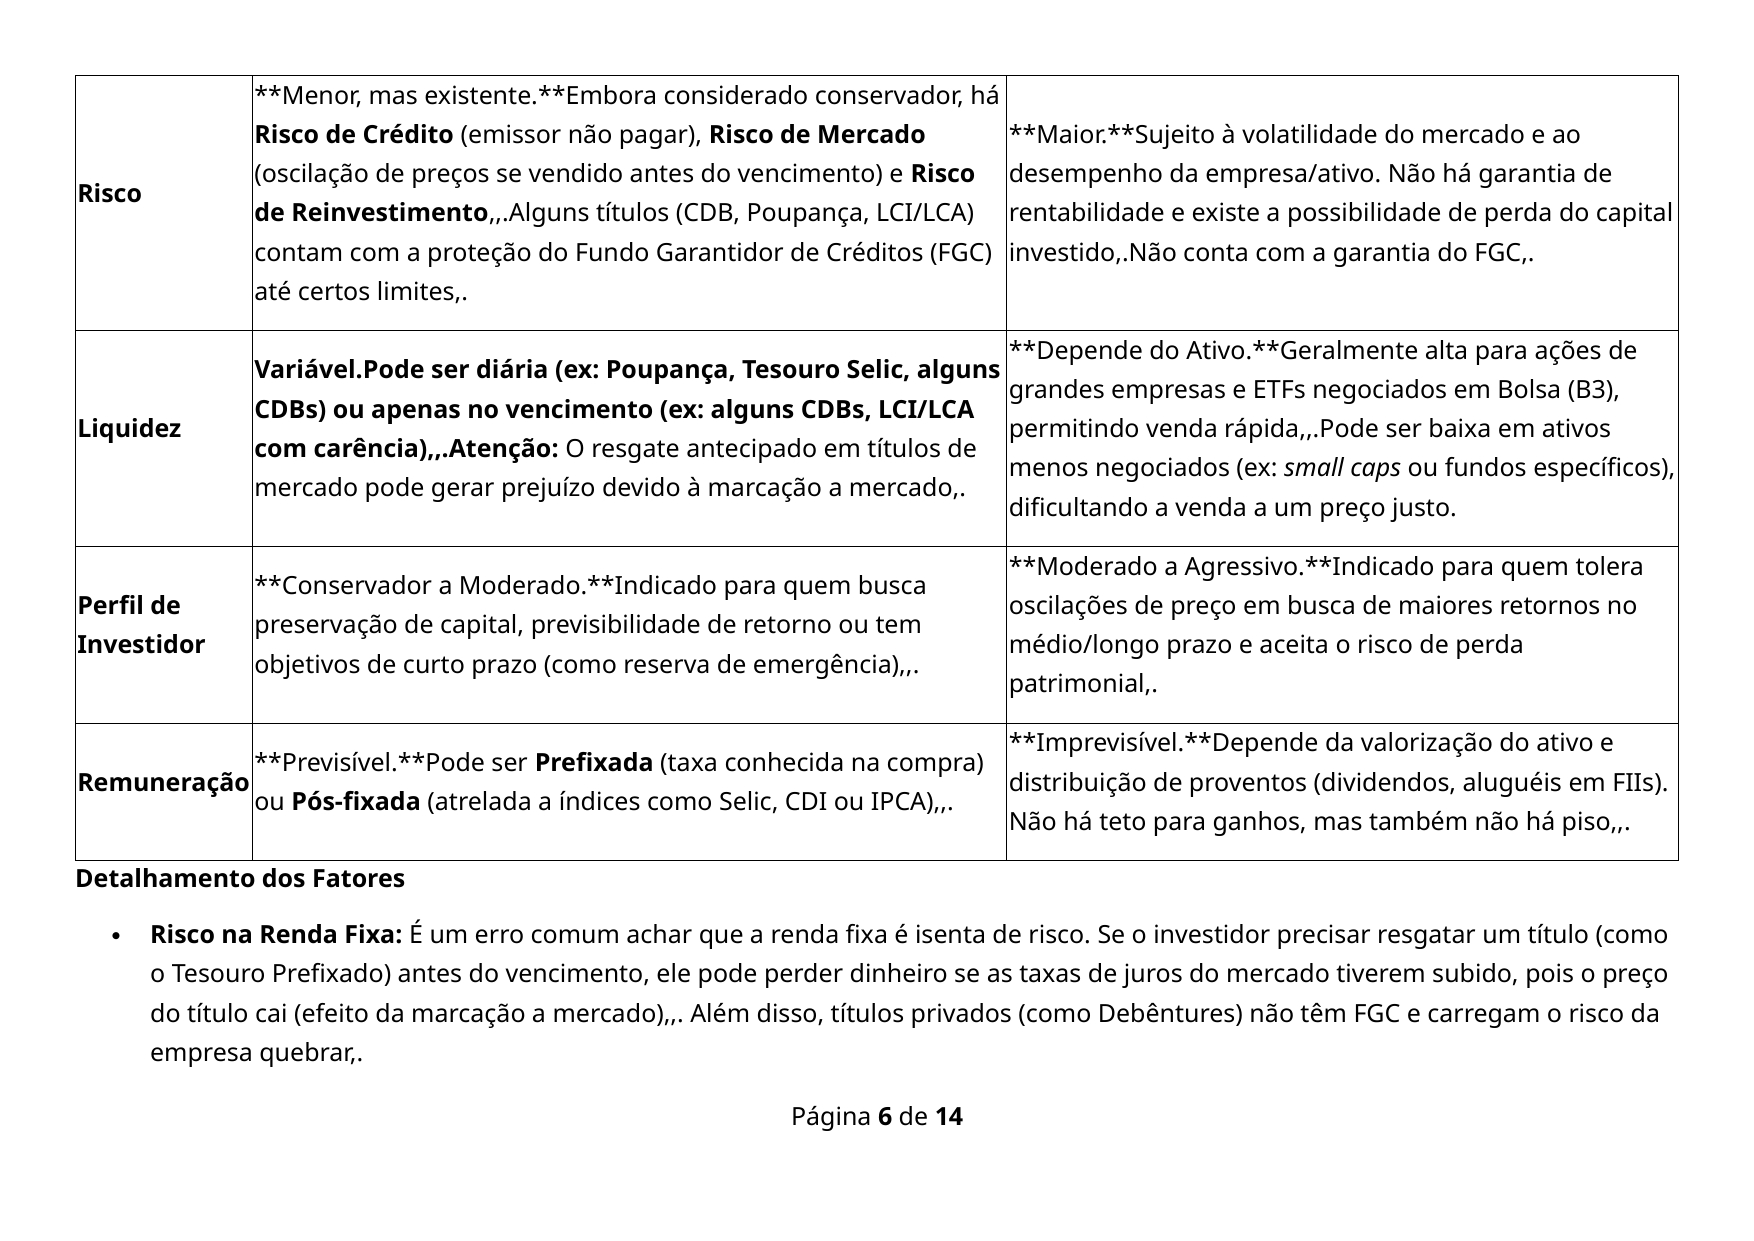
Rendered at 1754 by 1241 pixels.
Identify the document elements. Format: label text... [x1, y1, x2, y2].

table_cell **Menor, mas existente.**Embora considerado conservador, há Risco de Crédito (emissor não pagar), Risco de Mercado (oscilação de preços se vendido antes do vencimento) e Risco de Reinvestimento,,.Alguns títulos (CDB, Poupança, LCI/LCA) contam com a proteção do Fundo Garantidor de Créditos (FGC) até certos limites,. [253, 76, 1006, 330]
table_cell **Previsível.**Pode ser Prefixada (taxa conhecida na compra) ou Pós-fixada (atrelada a índices como Selic, CDI ou IPCA),,. [253, 724, 1006, 860]
table_cell **Depende do Ativo.**Geralmente alta para ações de grandes empresas e ETFs negociados em Bolsa (B3), permitindo venda rápida,,.Pode ser baixa em ativos menos negociados (ex: small caps ou fundos específicos), dificultando a venda a um preço justo. [1007, 331, 1678, 546]
list Risco na Renda Fixa: É um erro comum achar que a renda fixa é isenta de risco. Se o investidor precisar resgatar um título (como o Tesouro Prefixado) antes do vencimento, ele pode perder dinheiro se as taxas de juros do mercado tiverem subido, pois o preço do título cai (efeito da marcação a mercado),,. Além disso, títulos privados (como Debêntures) não têm FGC e carregam o risco da empresa quebrar,. [112, 917, 1679, 1068]
text Detalhamento dos Fatores [75, 861, 1679, 895]
table_cell **Moderado a Agressivo.**Indicado para quem tolera oscilações de preço em busca de maiores retornos no médio/longo prazo e aceita o risco de perda patrimonial,. [1007, 547, 1678, 722]
table_cell **Imprevisível.**Depende da valorização do ativo e distribuição de proventos (dividendos, aluguéis em FIIs). Não há teto para ganhos, mas também não há piso,,. [1007, 724, 1678, 860]
table_cell Perfil de Investidor [76, 547, 252, 722]
table_cell **Conservador a Moderado.**Indicado para quem busca preservação de capital, previsibilidade de retorno ou tem objetivos de curto prazo (como reserva de emergência),,. [253, 547, 1006, 722]
table_cell **Maior.**Sujeito à volatilidade do mercado e ao desempenho da empresa/ativo. Não há garantia de rentabilidade e existe a possibilidade de perda do capital investido,.Não conta com a garantia do FGC,. [1007, 76, 1678, 330]
table_cell Remuneração [76, 724, 252, 860]
table_cell Variável.Pode ser diária (ex: Poupança, Tesouro Selic, alguns CDBs) ou apenas no vencimento (ex: alguns CDBs, LCI/LCA com carência),,.Atenção: O resgate antecipado em títulos de mercado pode gerar prejuízo devido à marcação a mercado,. [253, 331, 1006, 546]
table_cell Liquidez [76, 331, 252, 546]
table_cell Risco [76, 76, 252, 330]
